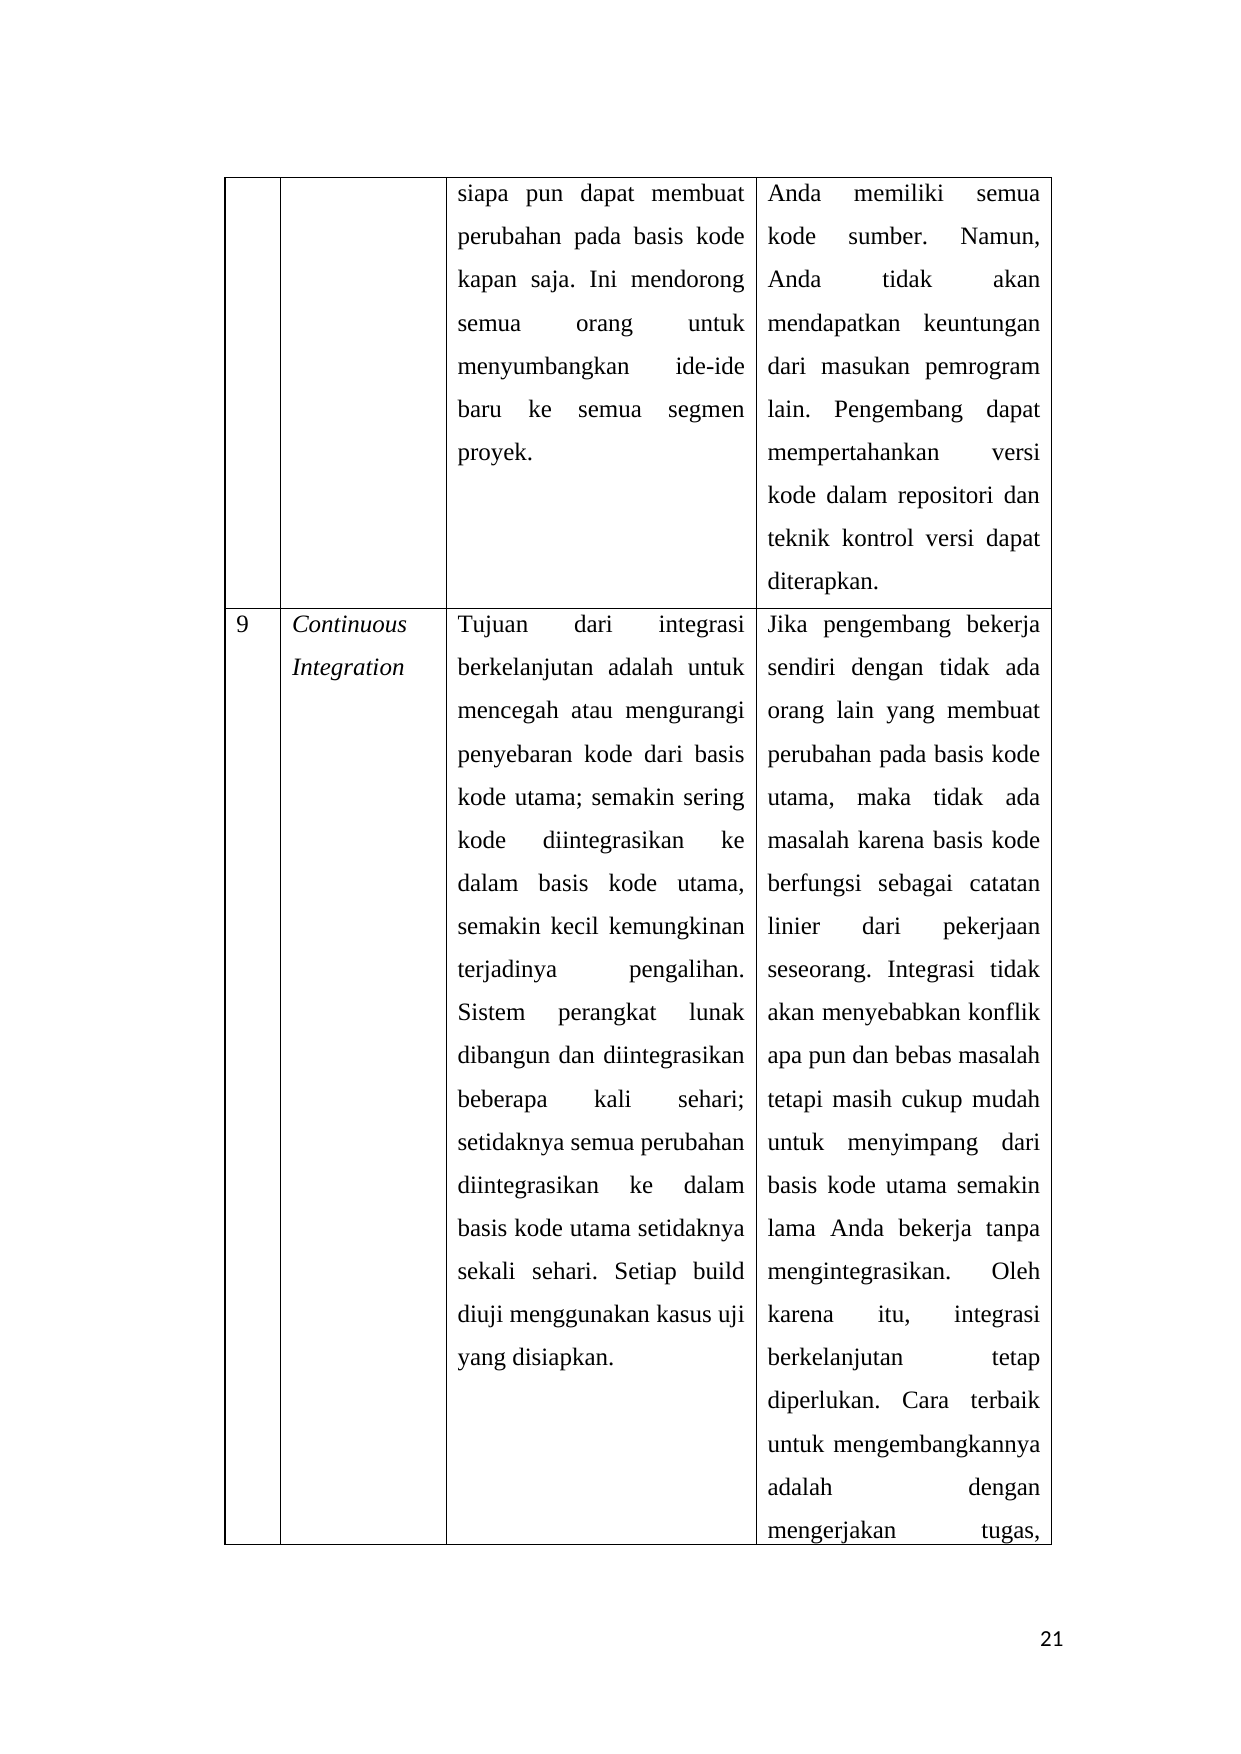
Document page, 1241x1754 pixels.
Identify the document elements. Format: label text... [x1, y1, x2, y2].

table_cell 8 [226, 178, 280, 608]
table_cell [281, 609, 446, 1544]
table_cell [757, 609, 1051, 1544]
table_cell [757, 178, 1051, 608]
table_cell 9 [226, 609, 280, 1544]
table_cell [447, 609, 756, 1544]
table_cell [447, 178, 756, 608]
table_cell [281, 178, 446, 608]
